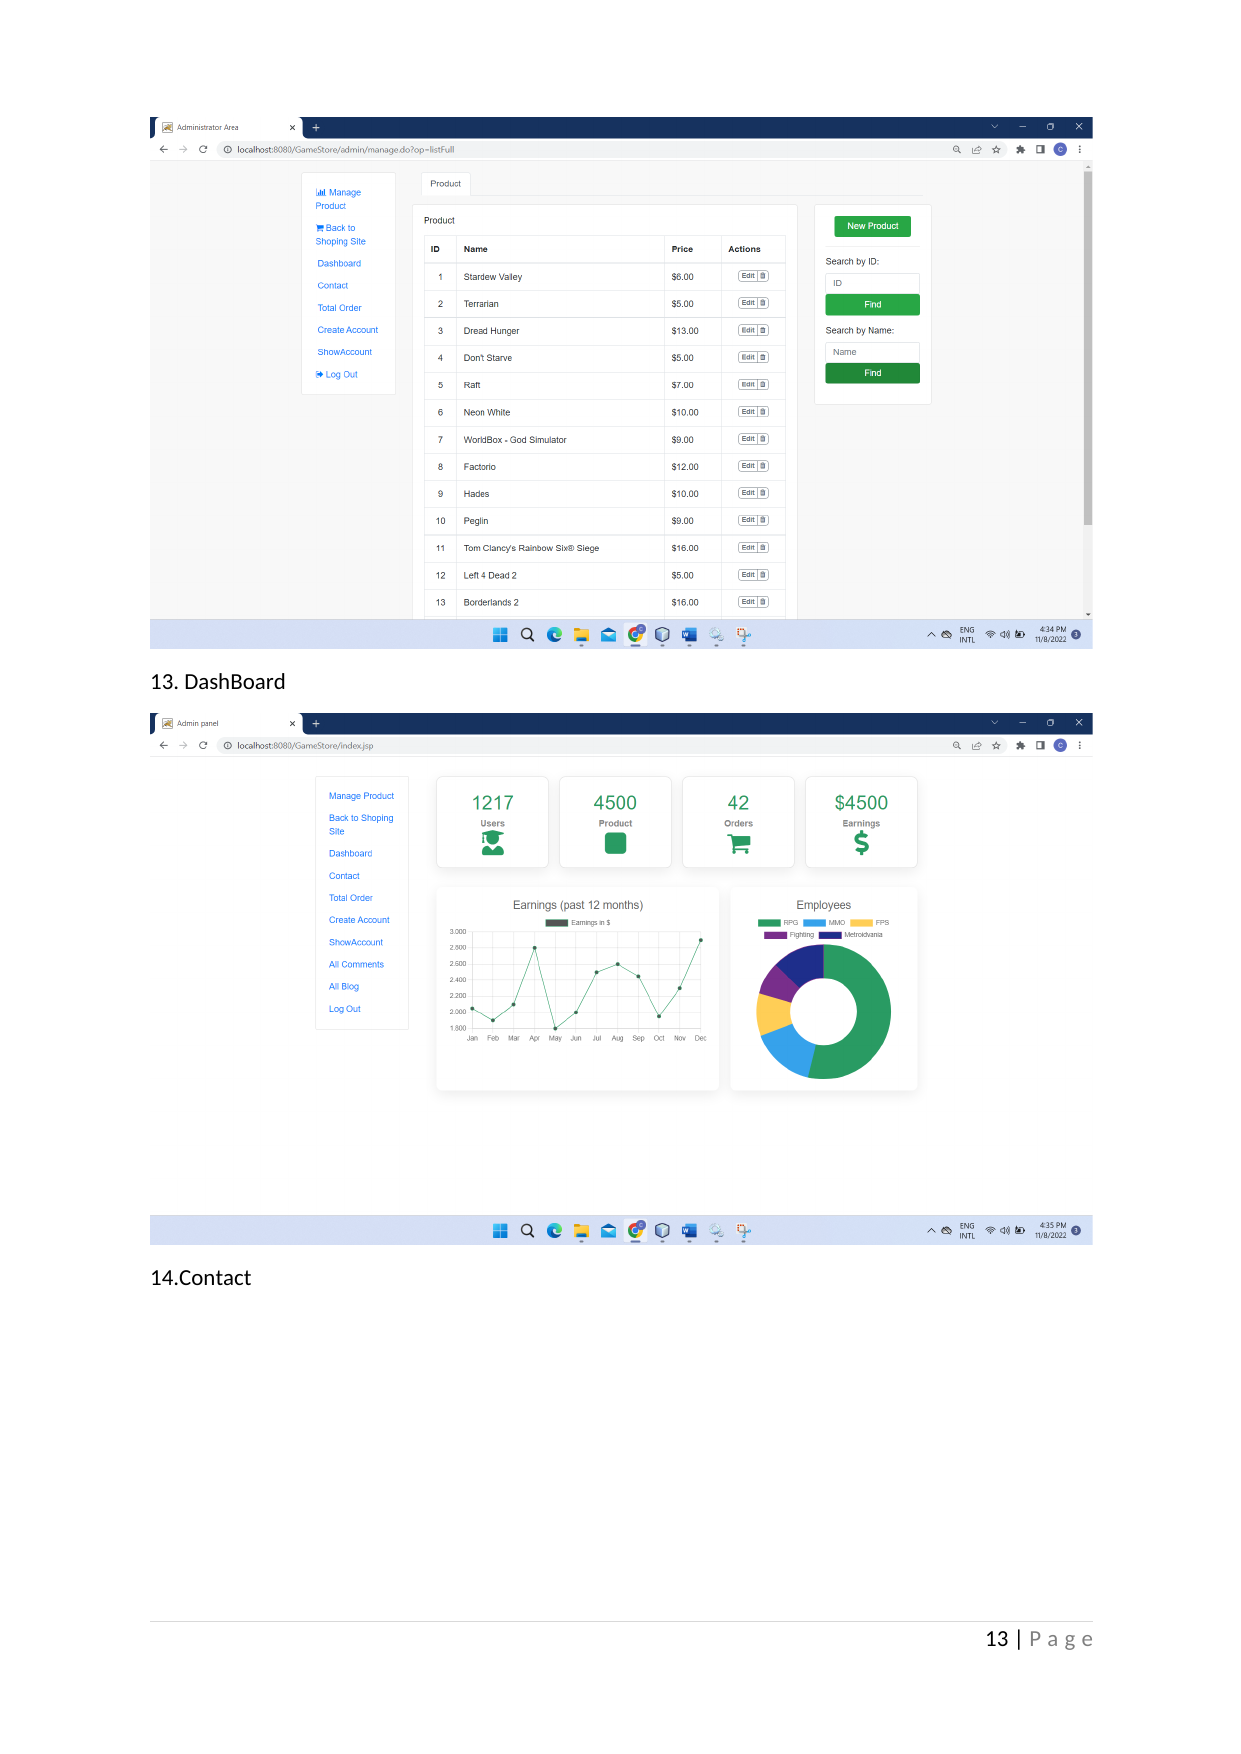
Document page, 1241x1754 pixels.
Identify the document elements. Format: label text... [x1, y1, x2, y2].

text 13. DashBoard [150, 667, 1093, 695]
picture [150, 713, 1093, 1245]
text 14.Contact [150, 1263, 1093, 1291]
picture [150, 117, 1093, 649]
